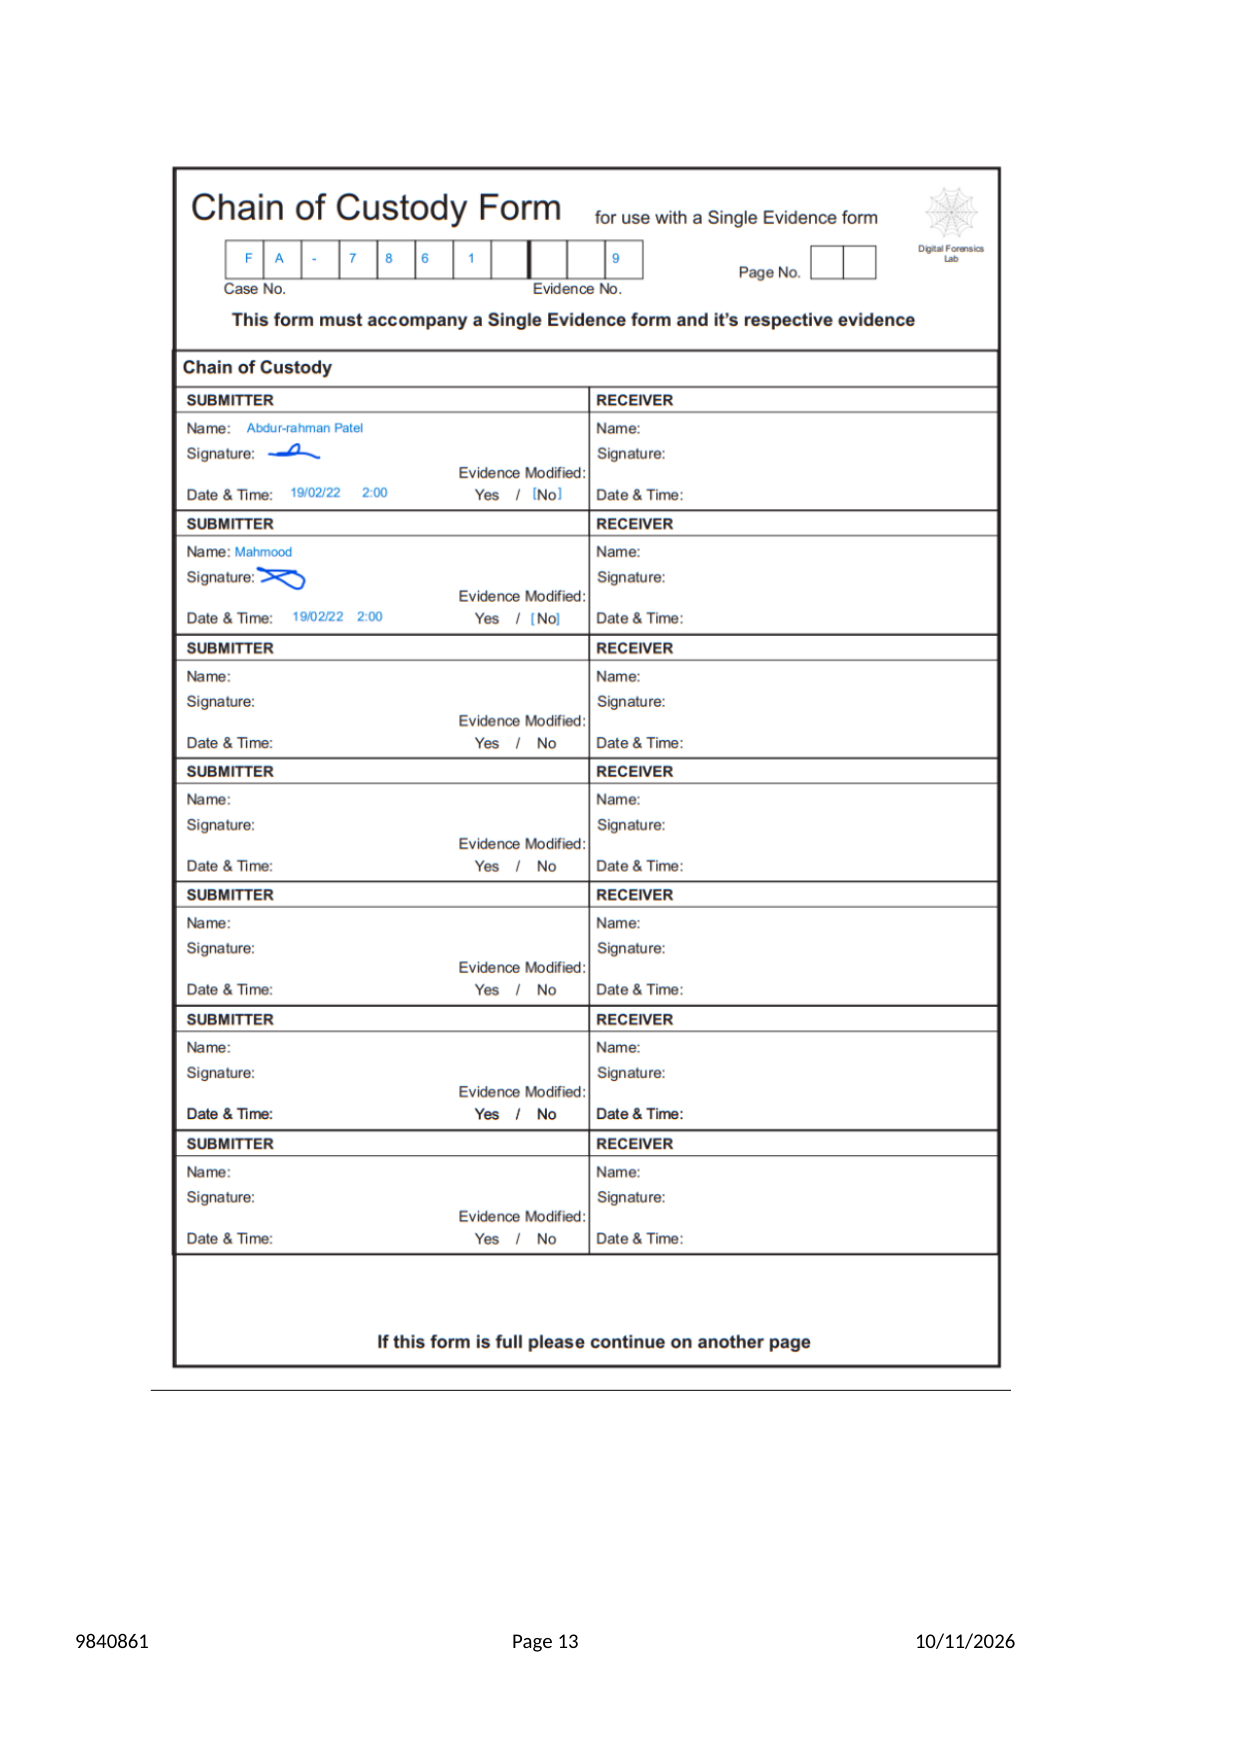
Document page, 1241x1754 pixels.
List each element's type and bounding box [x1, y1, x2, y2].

picture [151, 160, 1011, 1391]
